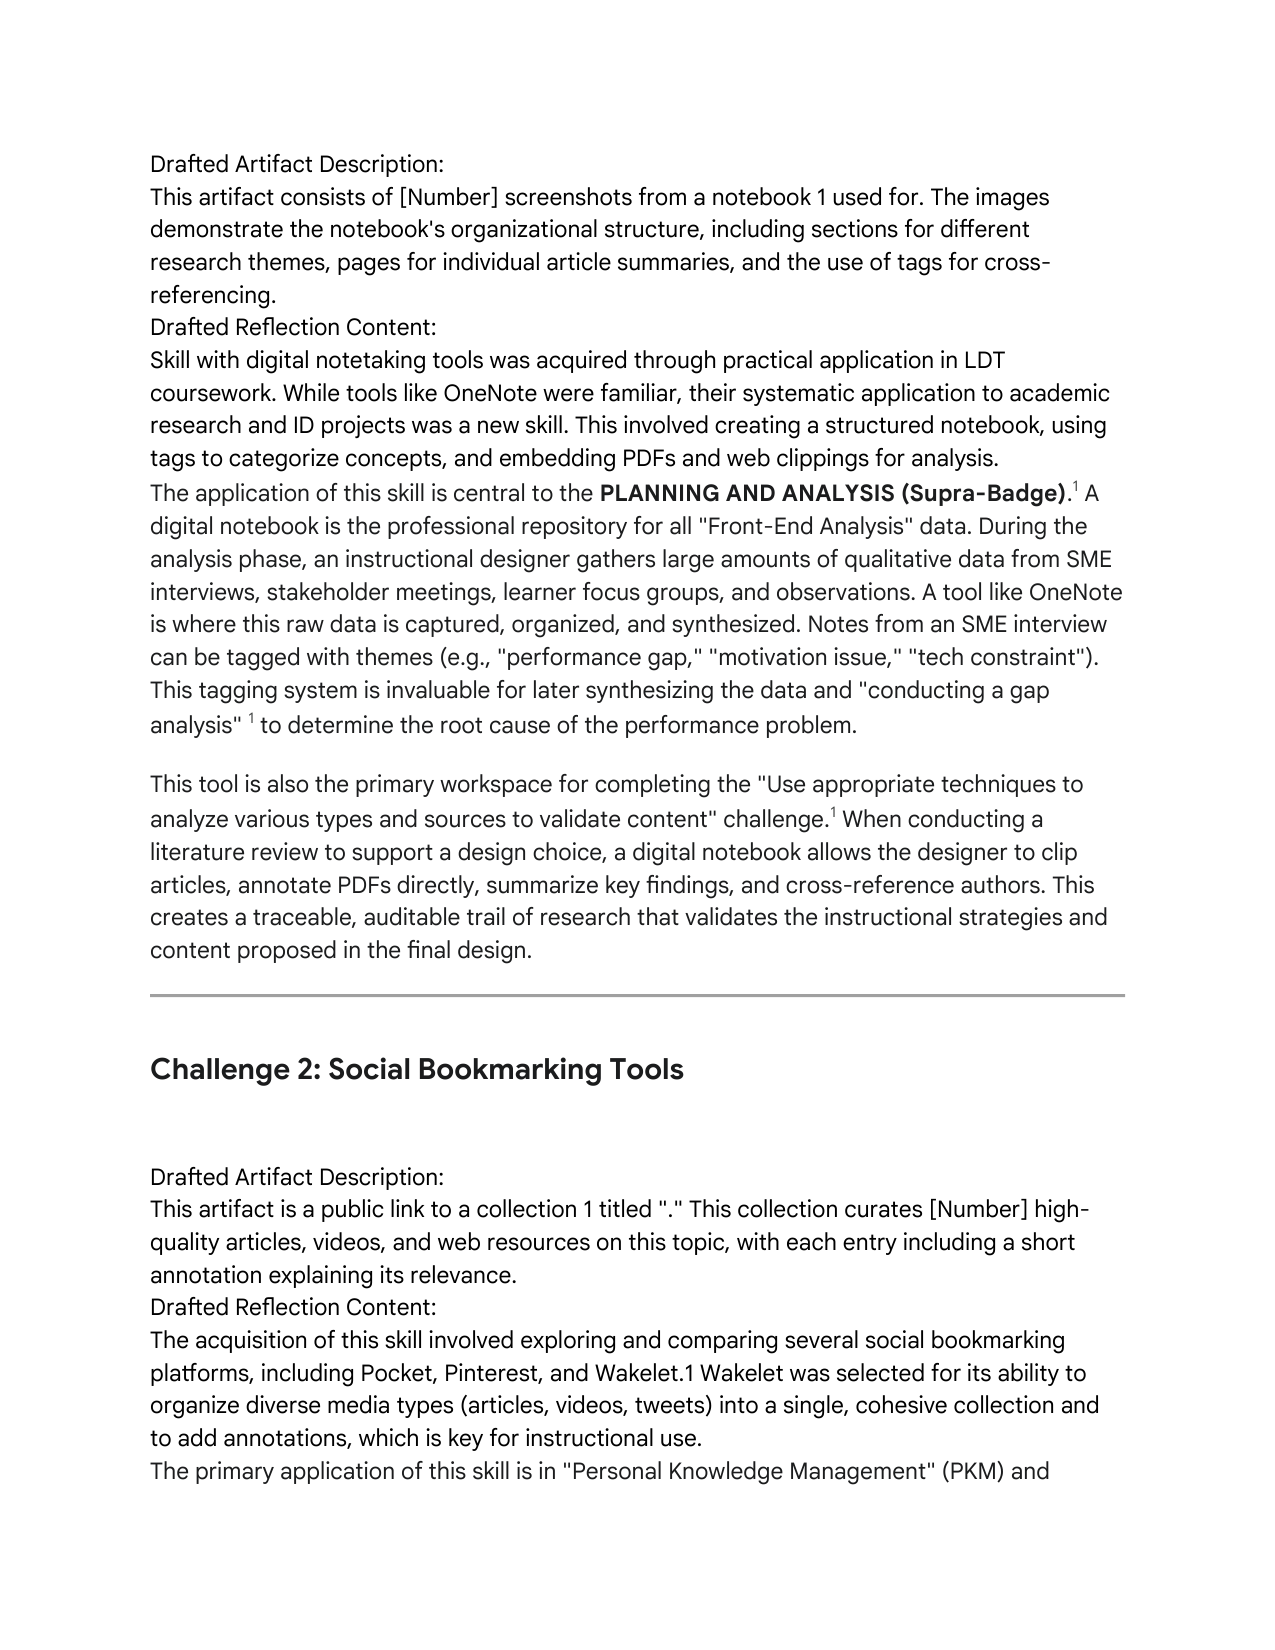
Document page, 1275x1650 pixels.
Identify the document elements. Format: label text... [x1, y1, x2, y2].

text Drafted Artifact Description: [150, 1163, 1125, 1192]
text Drafted Artifact Description: [150, 150, 1125, 179]
text Skill with digital notetaking tools was acquired through practical application in LDT coursework. While tools like OneNote were familiar, their systematic application to academic research and ID projects was a new skill. This involved creating a structured notebook, using tags to categorize concepts, and embedding PDFs and web clippings for analysis. [150, 346, 1125, 473]
text This artifact consists of [Number] screenshots from a notebook 1 used for. The images demonstrate the notebook's organizational structure, including sections for different research themes, pages for individual article summaries, and the use of tags for cross-referencing. [150, 183, 1125, 309]
subtitle Challenge 2: Social Bookmarking Tools [150, 1051, 1125, 1087]
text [150, 1457, 1125, 1486]
text Drafted Reflection Content: [150, 313, 1125, 342]
text This tool is also the primary workspace for completing the "Use appropriate techniques to analyze various types and sources to validate content" challenge.1 When conducting a literature review to support a design choice, a digital notebook allows the designer to clip articles, annotate PDFs directly, summarize key findings, and cross-reference authors. This creates a traceable, auditable trail of research that validates the instructional strategies and content proposed in the final design. [150, 770, 1125, 965]
text Drafted Reflection Content: [150, 1294, 1125, 1322]
text The acquisition of this skill involved exploring and comparing several social bookmarking platforms, including Pocket, Pinterest, and Wakelet.1 Wakelet was selected for its ability to organize diverse media types (articles, videos, tweets) into a single, cohesive collection and to add annotations, which is key for instructional use. [150, 1326, 1125, 1453]
text The application of this skill is central to the PLANNING AND ANALYSIS (Supra-Badge).1 A digital notebook is the professional repository for all "Front-End Analysis" data. During the analysis phase, an instructional designer gathers large amounts of qualitative data from SME interviews, stakeholder meetings, learner focus groups, and observations. A tool like OneNote is where this raw data is captured, organized, and synthesized. Notes from an SME interview can be tagged with themes (e.g., "performance gap," "motivation issue," "tech constraint"). This tagging system is invaluable for later synthesizing the data and "conducting a gap analysis" 1 to determine the root cause of the performance problem. [150, 477, 1125, 740]
text This artifact is a public link to a collection 1 titled "." This collection curates [Number] high-quality articles, videos, and web resources on this topic, with each entry including a short annotation explaining its relevance. [150, 1196, 1125, 1290]
